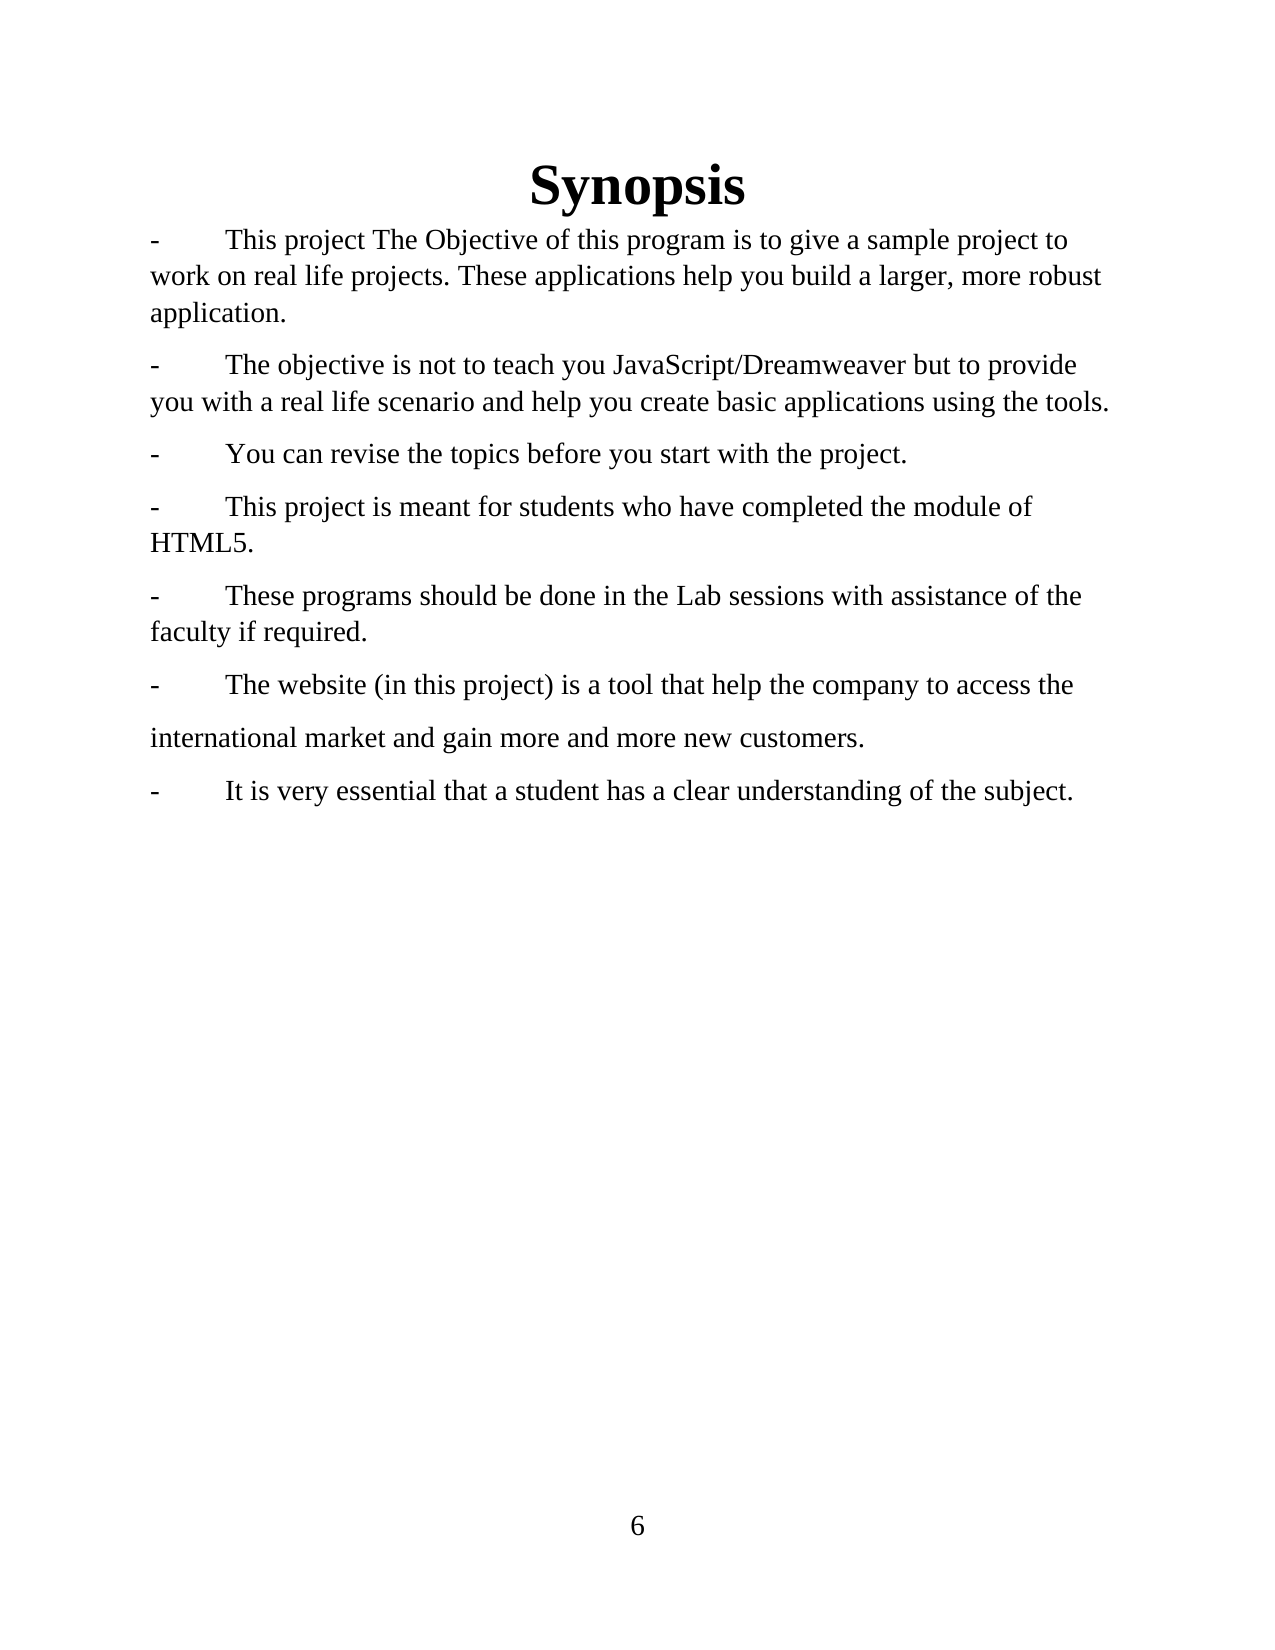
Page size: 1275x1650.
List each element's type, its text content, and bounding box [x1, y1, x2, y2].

text - The objective is not to teach you JavaScript/Dreamweaver but to provide you with a real life scenario and help you create basic applications using the tools. [150, 347, 1125, 417]
text - The website (in this project) is a tool that help the company to access the [150, 667, 1125, 701]
text international market and gain more and more new customers. [150, 720, 1125, 753]
text - It is very essential that a student has a clear understanding of the subject. [150, 773, 1125, 806]
text - These programs should be done in the Lab sessions with assistance of the faculty if required. [150, 578, 1125, 648]
text - This project The Objective of this program is to give a sample project to work on real life projects. These applications help you build a larger, more robust application. [150, 222, 1125, 328]
text - This project is meant for students who have completed the module of HTML5. [150, 489, 1125, 559]
subtitle Synopsis [150, 150, 1125, 217]
text - You can revise the topics before you start with the project. [150, 436, 1125, 470]
